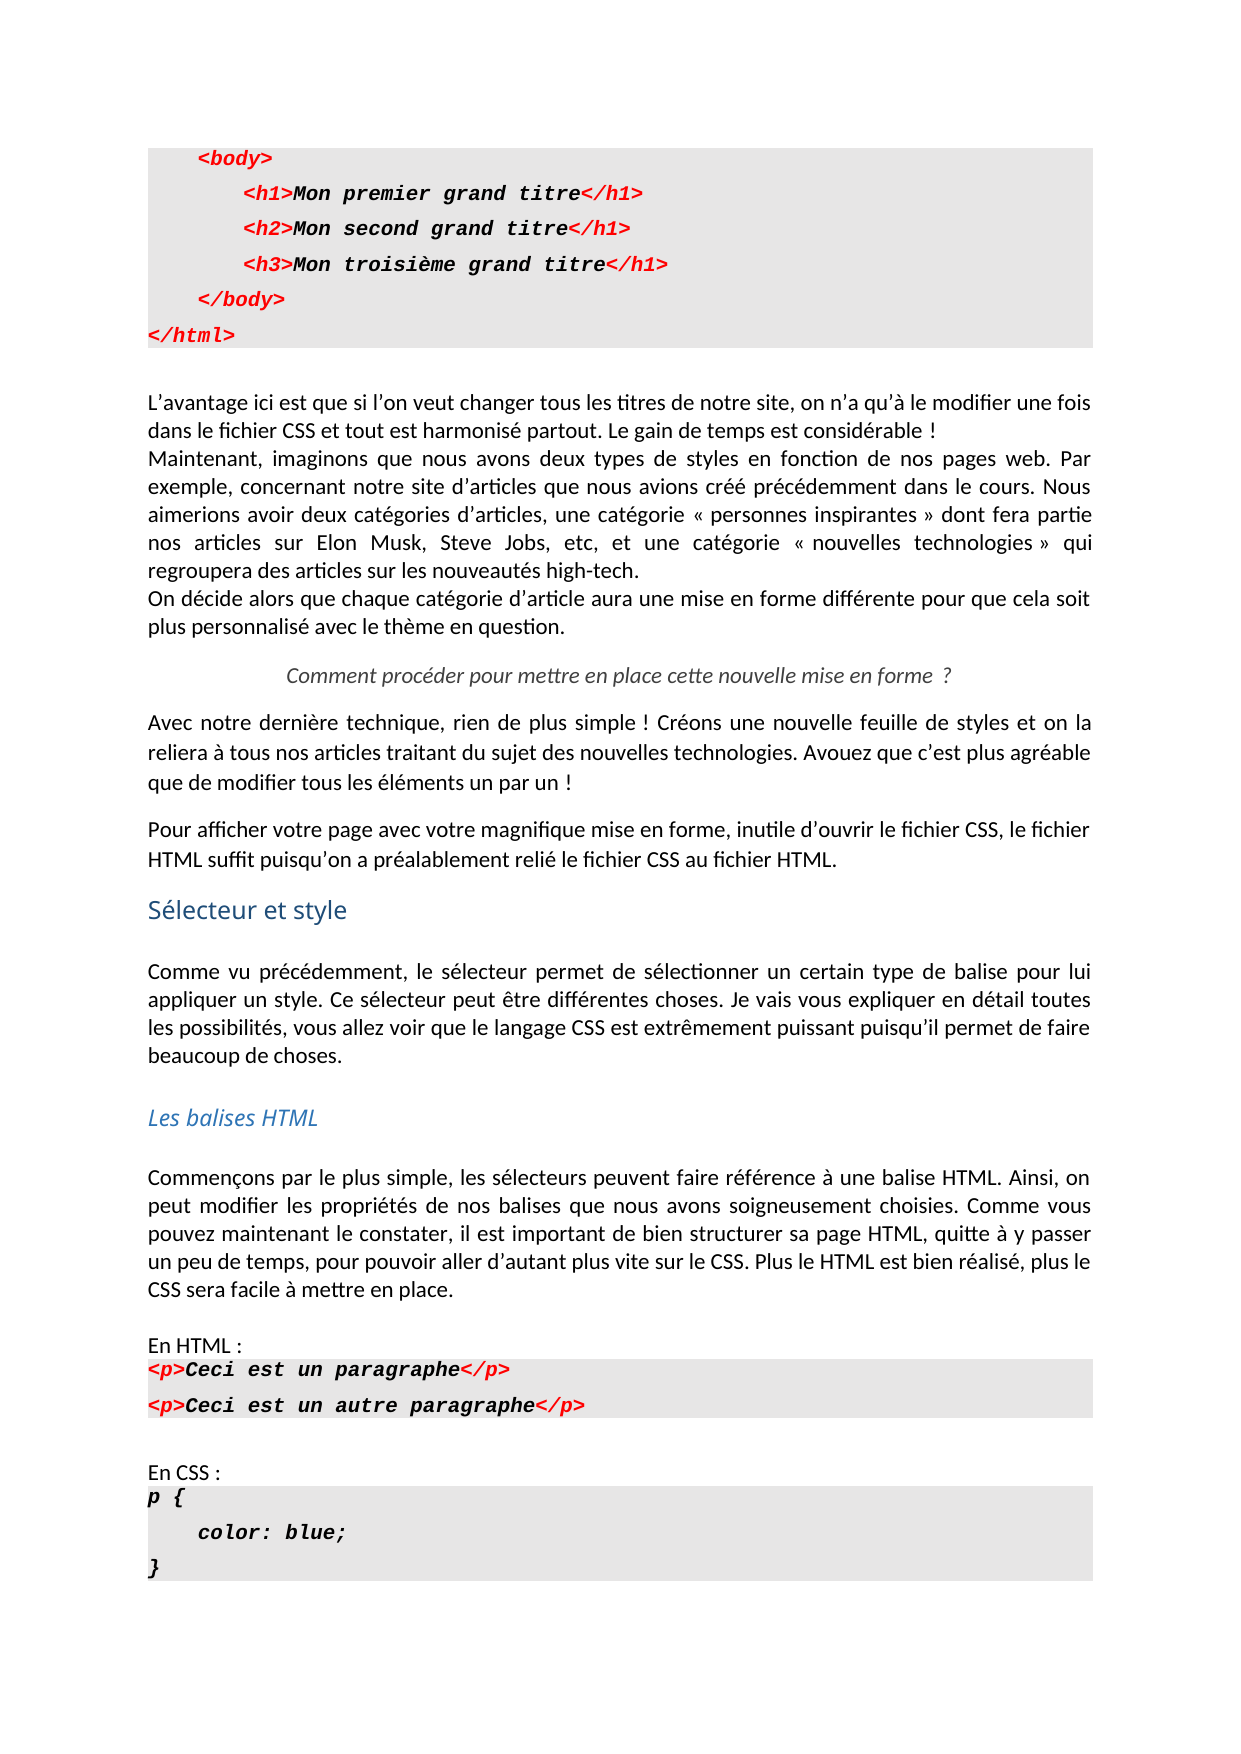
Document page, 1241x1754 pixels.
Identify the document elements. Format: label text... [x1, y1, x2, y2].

text <p>Ceci est un autre paragraphe</p> [148, 1395, 1093, 1418]
text Commençons par le plus simple, les sélecteurs peuvent faire référence à une balise HTML. Ainsi, on peut modifier les propriétés de nos balises que nous avons soigneusement choisies. Comme vous pouvez maintenant le constater, il est important de bien structurer sa page HTML, quitte à y passer un peu de temps, pour pouvoir aller d’autant plus vite sur le CSS. Plus le HTML est bien réalisé, plus le CSS sera facile à mettre en place. [148, 1163, 1093, 1303]
text </html> [148, 325, 1093, 348]
text <h3>Mon troisième grand titre</h1> [148, 254, 1093, 277]
text En CSS : [148, 1458, 1093, 1486]
text Pour afficher votre page avec votre magnifique mise en forme, inutile d’ouvrir le fichier CSS, le fichier HTML suffit puisqu’on a préalablement relié le fichier CSS au fichier HTML. [148, 815, 1093, 873]
text <p>Ceci est un paragraphe</p> [148, 1359, 1093, 1383]
subtitle Sélecteur et style [148, 892, 1093, 926]
text <h1>Mon premier grand titre</h1> [148, 183, 1093, 207]
text <h2>Mon second grand titre</h1> [148, 218, 1093, 242]
text On décide alors que chaque catégorie d’article aura une mise en forme différente pour que cela soit plus personnalisé avec le thème en question. [148, 584, 1093, 640]
text <body> [148, 148, 1093, 171]
text L’avantage ici est que si l’on veut changer tous les titres de notre site, on n’a qu’à le modifier une fois dans le fichier CSS et tout est harmonisé partout. Le gain de temps est considérable ! [148, 388, 1093, 444]
text En HTML : [148, 1331, 1093, 1359]
text } [148, 1557, 1093, 1581]
text Comment procéder pour mettre en place cette nouvelle mise en forme ? [238, 661, 1003, 689]
text color: blue; [148, 1522, 1093, 1545]
text Avec notre dernière technique, rien de plus simple ! Créons une nouvelle feuille de styles et on la reliera à tous nos articles traitant du sujet des nouvelles technologies. Avouez que c’est plus agréable que de modifier tous les éléments un par un ! [148, 708, 1093, 796]
text </body> [148, 289, 1093, 313]
text p { [148, 1486, 1093, 1510]
text Comme vu précédemment, le sélecteur permet de sélectionner un certain type de balise pour lui appliquer un style. Ce sélecteur peut être différentes choses. Je vais vous expliquer en détail toutes les possibilités, vous allez voir que le langage CSS est extrêmement puissant puisqu’il permet de faire beaucoup de choses. [148, 957, 1093, 1069]
subtitle Les balises HTML [148, 1101, 1093, 1133]
text Maintenant, imaginons que nous avons deux types de styles en fonction de nos pages web. Par exemple, concernant notre site d’articles que nous avions créé précédemment dans le cours. Nous aimerions avoir deux catégories d’articles, une catégorie « personnes inspirantes » dont fera partie nos articles sur Elon Musk, Steve Jobs, etc, et une catégorie « nouvelles technologies » qui regroupera des articles sur les nouveautés high-tech. [148, 444, 1093, 584]
